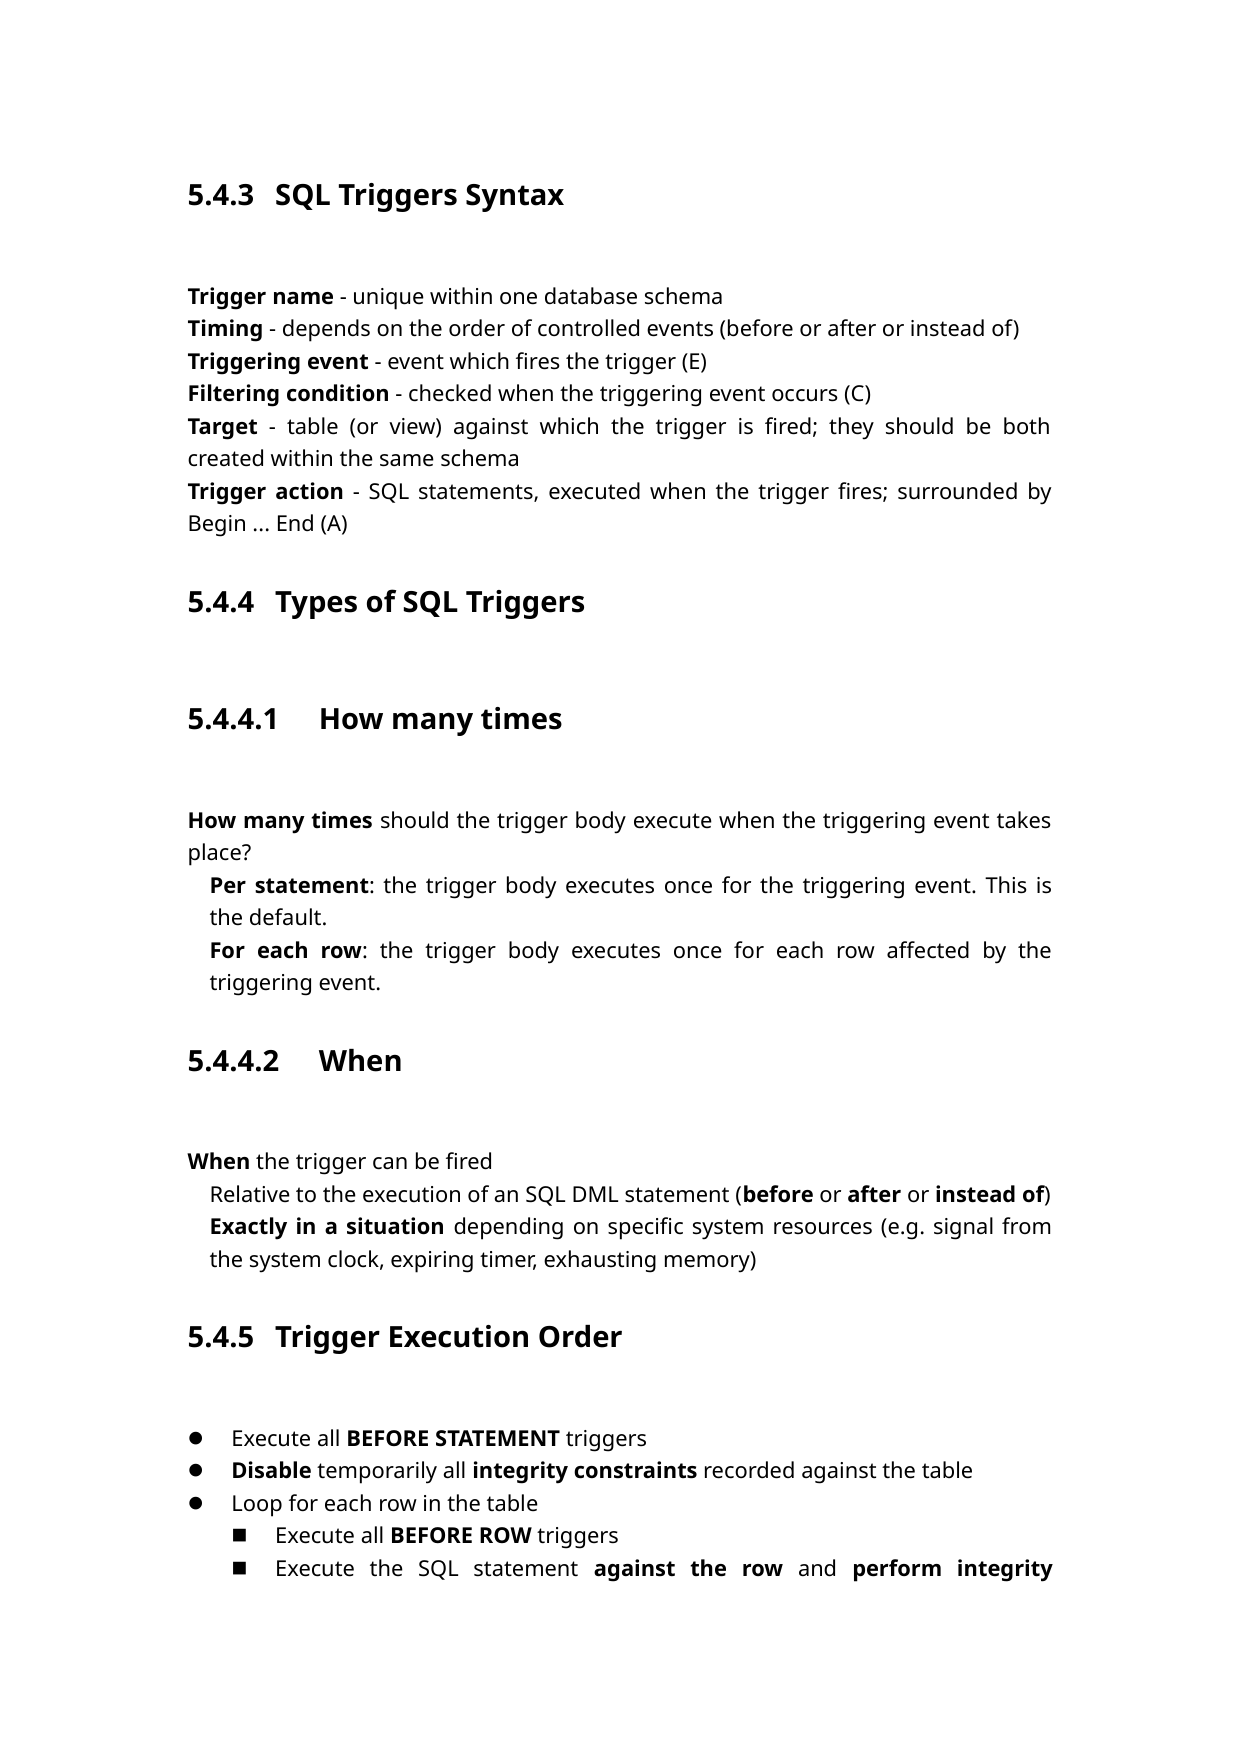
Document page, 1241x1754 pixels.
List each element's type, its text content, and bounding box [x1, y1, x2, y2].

list Disable temporarily all integrity constraints recorded against the table [187, 1454, 1053, 1486]
text Relative to the execution of an SQL DML statement (before or after or instead of) [209, 1177, 1053, 1210]
text Trigger name - unique within one database schema [187, 279, 1053, 312]
list Execute all BEFORE ROW triggers [231, 1519, 1053, 1551]
text When the trigger can be fired [187, 1145, 1053, 1177]
text Target - table (or view) against which the trigger is fired; they should be both created within the same schema [187, 409, 1053, 474]
subtitle SQL Triggers Syntax [187, 162, 1053, 227]
text Filtering condition - checked when the triggering event occurs (C) [187, 377, 1053, 409]
subtitle How many times [187, 686, 1053, 751]
text Triggering event - event which fires the trigger (E) [187, 344, 1053, 377]
subtitle Types of SQL Triggers [187, 568, 1053, 633]
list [231, 1551, 1053, 1584]
list Loop for each row in the table [187, 1486, 1053, 1519]
text Per statement: the trigger body executes once for the triggering event. This is the default. [209, 868, 1053, 933]
list Execute all BEFORE STATEMENT triggers [187, 1421, 1053, 1454]
text Exactly in a situation depending on specific system resources (e.g. signal from the system clock, expiring timer, exhausting memory) [209, 1210, 1053, 1275]
subtitle Trigger Execution Order [187, 1304, 1053, 1369]
text For each row: the trigger body executes once for each row affected by the triggering event. [209, 933, 1053, 998]
text How many times should the trigger body execute when the triggering event takes place? [187, 803, 1053, 868]
subtitle When [187, 1027, 1053, 1092]
text Timing - depends on the order of controlled events (before or after or instead of) [187, 312, 1053, 344]
text Trigger action - SQL statements, executed when the trigger fires; surrounded by Begin ... End (A) [187, 474, 1053, 539]
